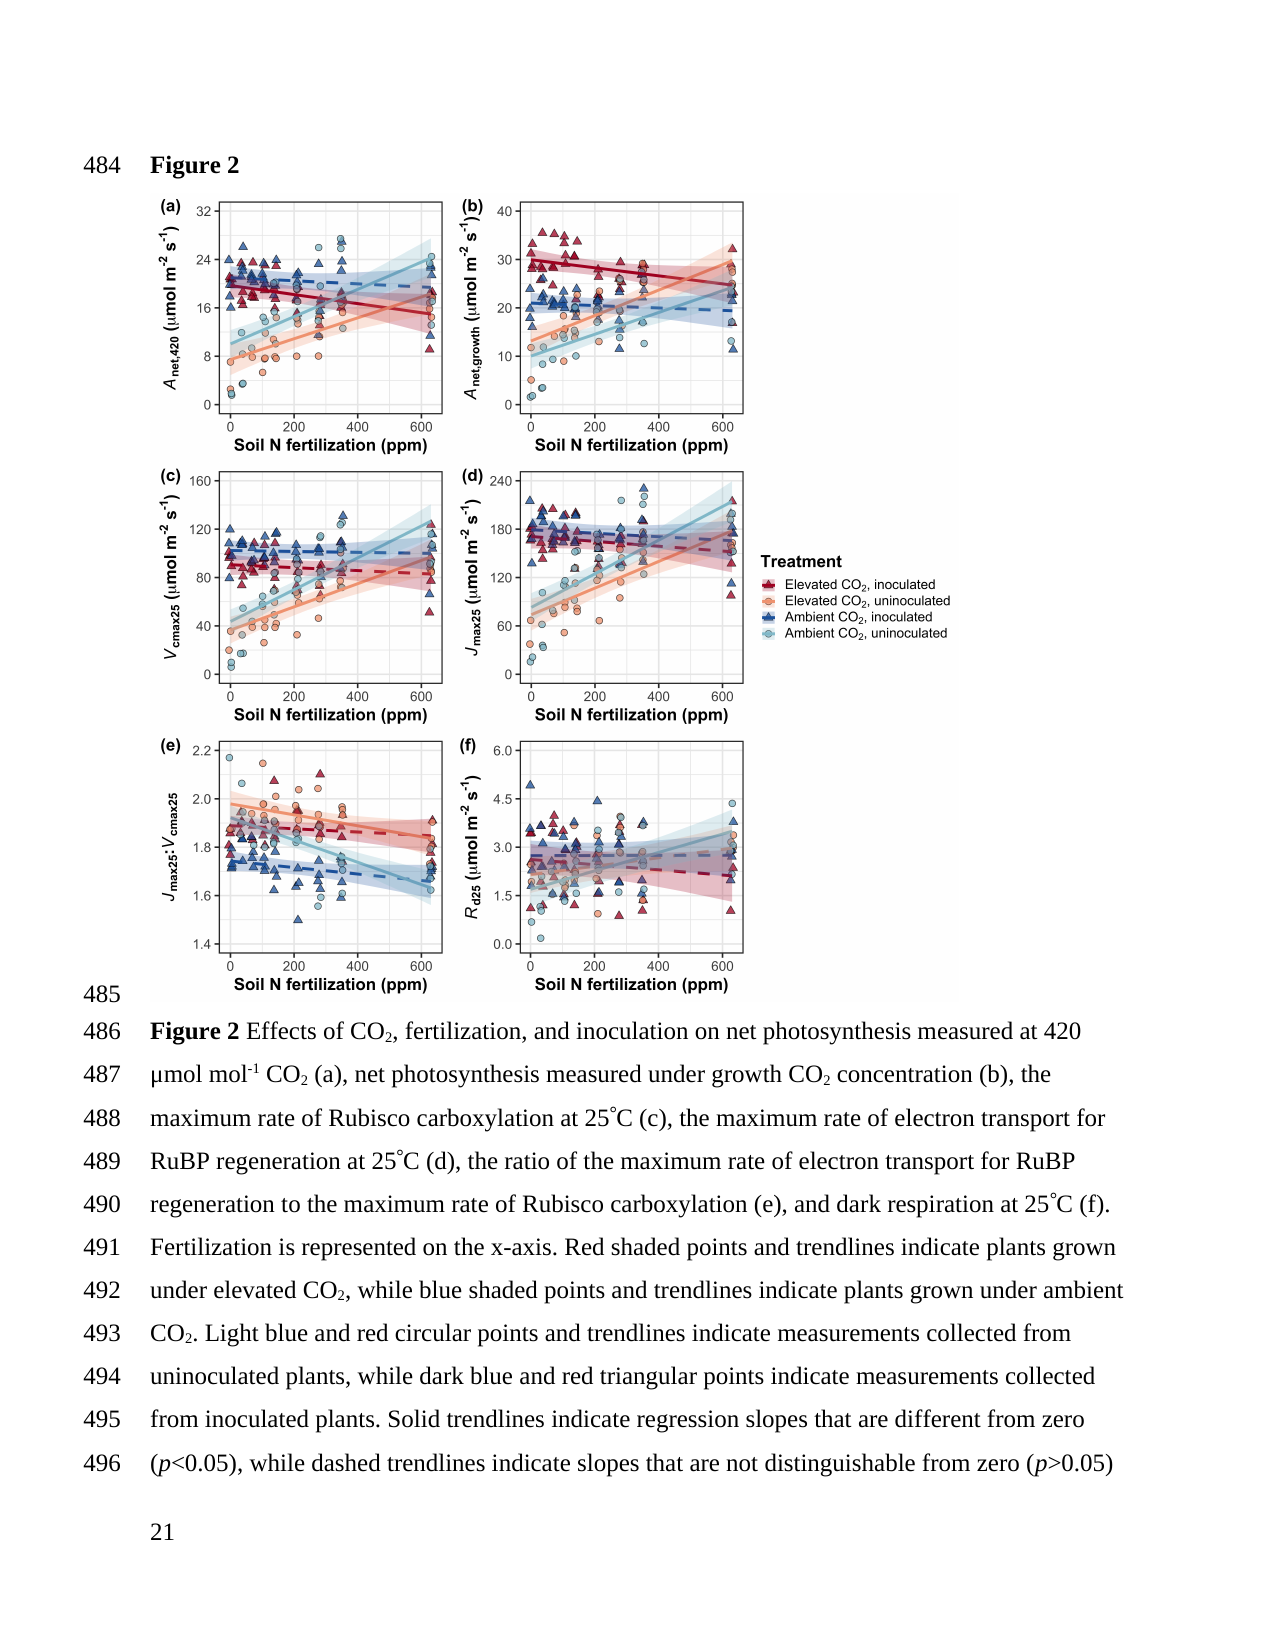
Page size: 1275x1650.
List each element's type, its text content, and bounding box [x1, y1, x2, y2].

text Figure 2 Effects of CO2, fertilization, and inoculation on net photosynthesis measured at 420 μmol mol-1 CO2 (a), net photosynthesis measured under growth CO2 concentration (b), the maximum rate of Rubisco carboxylation at 25C (c), the maximum rate of electron transport for RuBP regeneration at 25C (d), the ratio of the maximum rate of electron transport for RuBP regeneration to the maximum rate of Rubisco carboxylation (e), and dark respiration at 25C (f). Fertilization is represented on the x-axis. Red shaded points and trendlines indicate plants grown under elevated CO2, while blue shaded points and trendlines indicate plants grown under ambient CO2. Light blue and red circular points and trendlines indicate measurements collected from uninoculated plants, while dark blue and red triangular points indicate measurements collected from inoculated plants. Solid trendlines indicate regression slopes that are different from zero (p<0.05), while dashed trendlines indicate slopes that are not distinguishable from zero (p>0.05) [150, 1016, 1125, 1476]
picture [150, 193, 959, 1002]
text Figure 2 [150, 150, 1125, 179]
